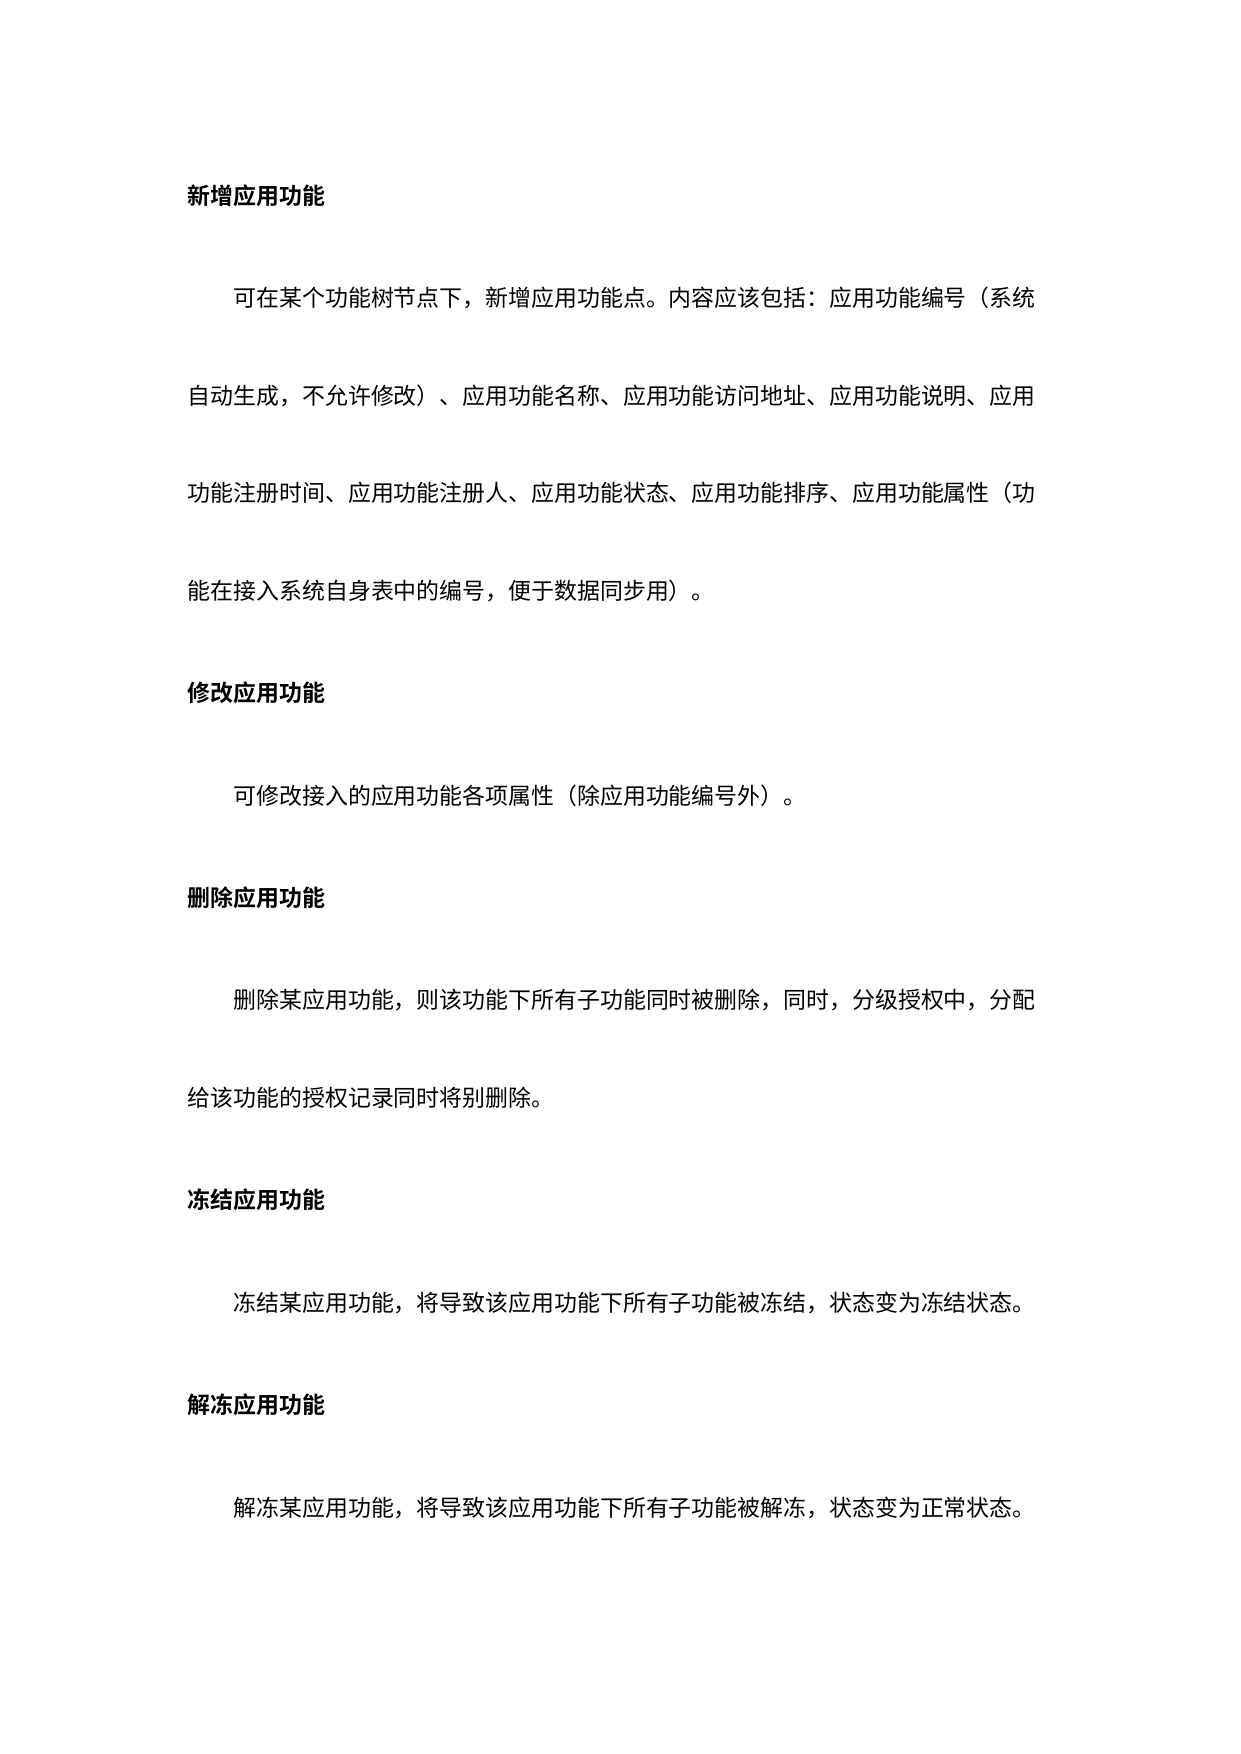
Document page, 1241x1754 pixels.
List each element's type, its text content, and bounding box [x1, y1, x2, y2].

text 解冻应用功能 [187, 1371, 1053, 1436]
text 新增应用功能 [187, 162, 1053, 227]
text 删除应用功能 [187, 864, 1053, 929]
text 可修改接入的应用功能各项属性（除应用功能编号外）。 [187, 762, 1053, 827]
text 删除某应用功能，则该功能下所有子功能同时被删除，同时，分级授权中，分配给该功能的授权记录同时将别删除。 [187, 966, 1053, 1129]
text 冻结应用功能 [187, 1166, 1053, 1231]
text 冻结某应用功能，将导致该应用功能下所有子功能被冻结，状态变为冻结状态。 [187, 1269, 1053, 1334]
text 可在某个功能树节点下，新增应用功能点。内容应该包括：应用功能编号（系统自动生成，不允许修改）、应用功能名称、应用功能访问地址、应用功能说明、应用功能注册时间、应用功能注册人、应用功能状态、应用功能排序、应用功能属性（功能在接入系统自身表中的编号，便于数据同步用）。 [187, 264, 1053, 622]
text 解冻某应用功能，将导致该应用功能下所有子功能被解冻，状态变为正常状态。 [187, 1473, 1053, 1538]
text 修改应用功能 [187, 659, 1053, 724]
